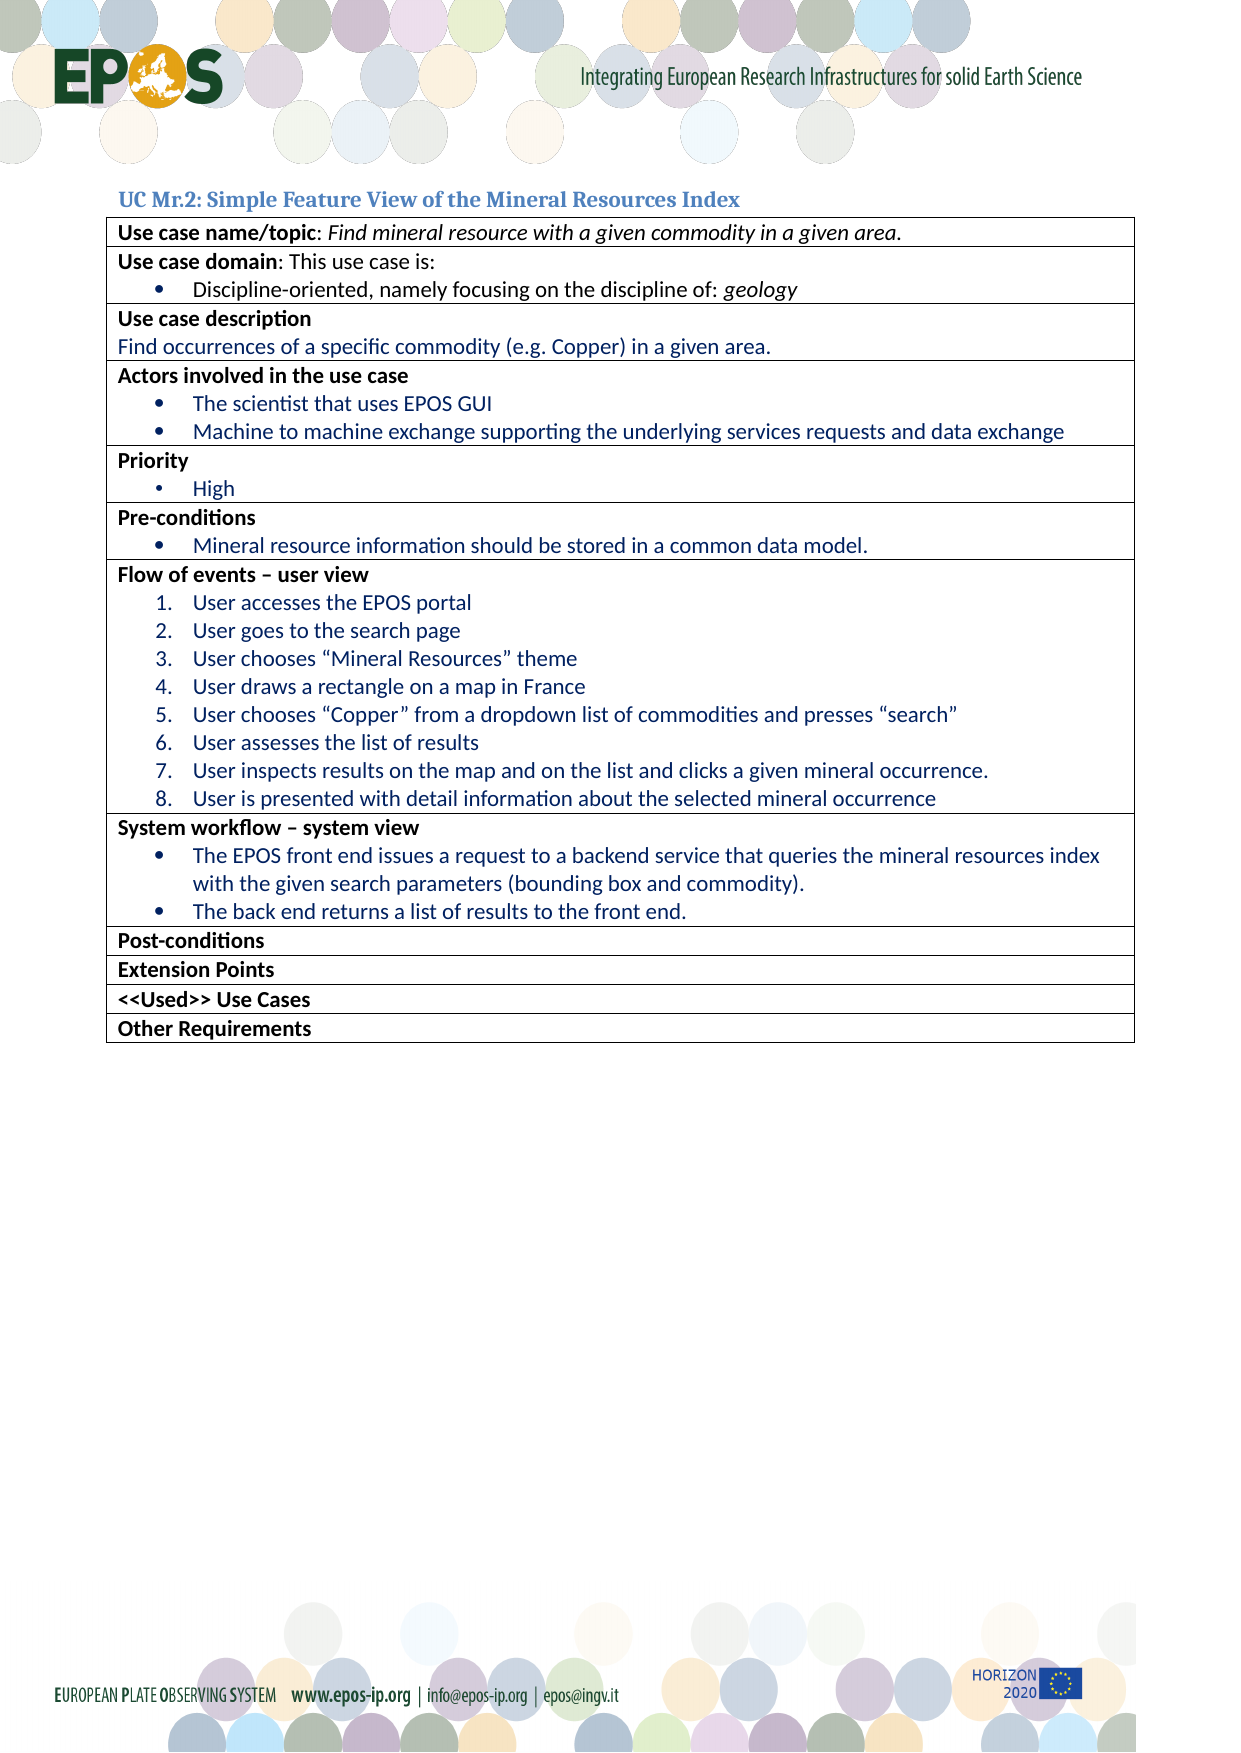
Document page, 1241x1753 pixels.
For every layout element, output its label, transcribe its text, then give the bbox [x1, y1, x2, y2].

table_cell Pre-conditions Mineral resource information should be stored in a common data model. [107, 503, 1134, 559]
table_cell Other Requirements [107, 1014, 1134, 1042]
table_cell <<Used>> Use Cases [107, 985, 1134, 1013]
table_cell System workflow – system view The EPOS front end issues a request to a backend service that queries the mineral resources index with the given search parameters (bounding box and commodity). The back end returns a list of results to the front end. [107, 814, 1134, 926]
picture [0, 1581, 1136, 1752]
table_cell Flow of events – user view User accesses the EPOS portal User goes to the search page User chooses “Mineral Resources” theme User draws a rectangle on a map in France User chooses “Copper” from a dropdown list of commodities and presses “search” User assesses the list of results User inspects results on the map and on the list and clicks a given mineral occurrence. User is presented with detail information about the selected mineral occurrence [107, 560, 1134, 812]
table_cell Use case description Find occurrences of a specific commodity (e.g. Copper) in a given area. [107, 304, 1134, 360]
table_cell Post-conditions [107, 927, 1134, 954]
text UC Mr.2: Simple Feature View of the Mineral Resources Index [118, 186, 1122, 213]
table_cell Use case domain: This use case is: Discipline-oriented, namely focusing on the discipline of: geology [107, 247, 1134, 303]
picture [0, 0, 1136, 166]
table_cell Actors involved in the use case The scientist that uses EPOS GUI Machine to machine exchange supporting the underlying services requests and data exchange [107, 361, 1134, 445]
table_cell Priority High [107, 446, 1134, 502]
table_cell Extension Points [107, 956, 1134, 984]
table_header Use case name/topic: Find mineral resource with a given commodity in a given area. [107, 218, 1134, 246]
